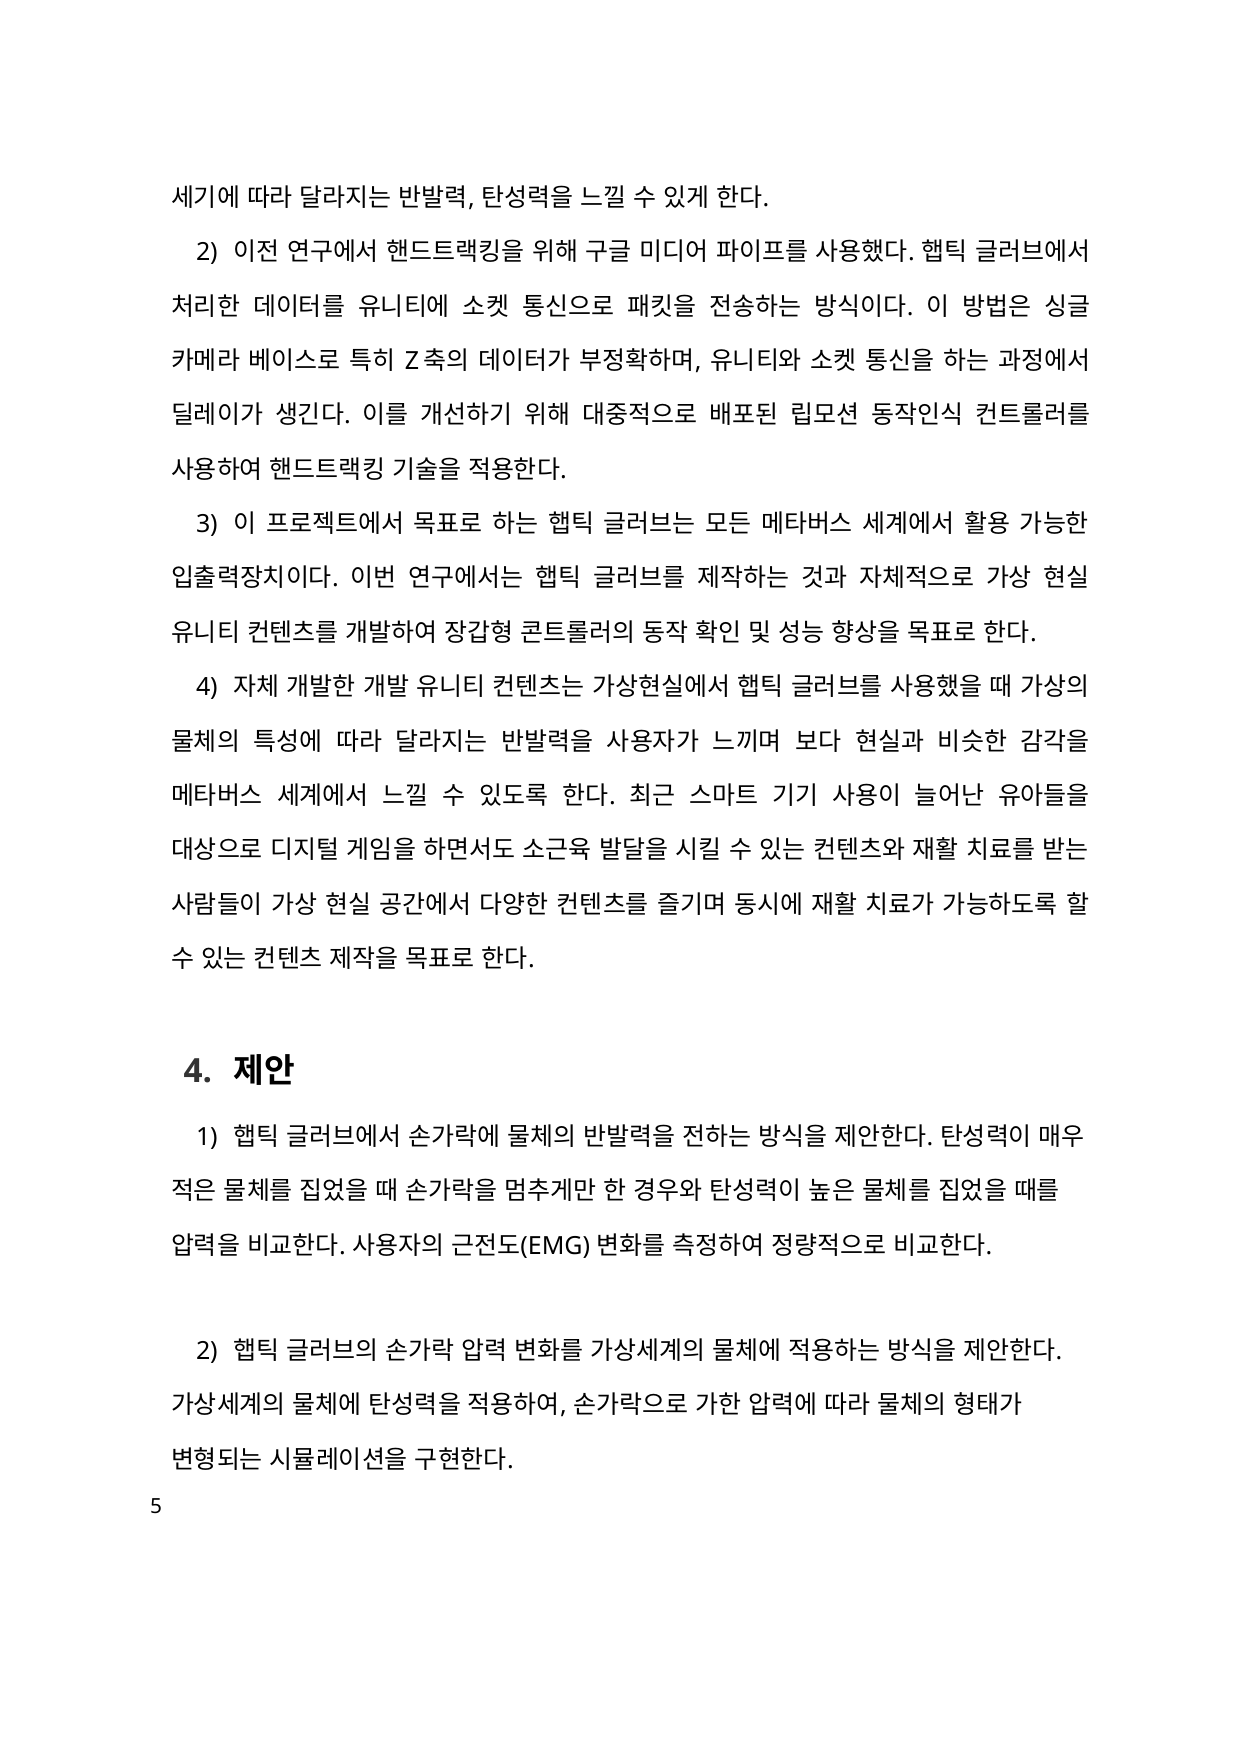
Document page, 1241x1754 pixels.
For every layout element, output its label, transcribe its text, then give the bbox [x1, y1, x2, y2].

list 햅틱 글러브의 손가락 압력 변화를 가상세계의 물체에 적용하는 방식을 제안한다. 가상세계의 물체에 탄성력을 적용하여, 손가락으로 가한 압력에 따라 물체의 형태가 변형되는 시뮬레이션을 구현한다. [171, 1331, 1090, 1476]
list 자체 개발한 개발 유니티 컨텐츠는 가상현실에서 햅틱 글러브를 사용했을 때 가상의 물체의 특성에 따라 달라지는 반발력을 사용자가 느끼며 보다 현실과 비슷한 감각을 메타버스 세계에서 느낄 수 있도록 한다. 최근 스마트 기기 사용이 늘어난 유아들을 대상으로 디지털 게임을 하면서도 소근육 발달을 시킬 수 있는 컨텐츠와 재활 치료를 받는 사람들이 가상 현실 공간에서 다양한 컨텐츠를 즐기며 동시에 재활 치료가 가능하도록 할 수 있는 컨텐츠 제작을 목표로 한다. [171, 667, 1090, 975]
list 햅틱 글러브에서 손가락에 물체의 반발력을 전하는 방식을 제안한다. 탄성력이 매우 적은 물체를 집었을 때 손가락을 멈추게만 한 경우와 탄성력이 높은 물체를 집었을 때를 압력을 비교한다. 사용자의 근전도(EMG) 변화를 측정하여 정량적으로 비교한다. [171, 1116, 1090, 1261]
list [171, 177, 1090, 213]
list 이 프로젝트에서 목표로 하는 햅틱 글러브는 모든 메타버스 세계에서 활용 가능한 입출력장치이다. 이번 연구에서는 햅틱 글러브를 제작하는 것과 자체적으로 가상 현실 유니티 컨텐츠를 개발하여 장갑형 콘트롤러의 동작 확인 및 성능 향상을 목표로 한다. [171, 503, 1090, 648]
list 이전 연구에서 핸드트랙킹을 위해 구글 미디어 파이프를 사용했다. 햅틱 글러브에서 처리한 데이터를 유니티에 소켓 통신으로 패킷을 전송하는 방식이다. 이 방법은 싱글 카메라 베이스로 특히 Z축의 데이터가 부정확하며, 유니티와 소켓 통신을 하는 과정에서 딜레이가 생긴다. 이를 개선하기 위해 대중적으로 배포된 립모션 동작인식 컨트롤러를 사용하여 핸드트랙킹 기술을 적용한다. [171, 232, 1090, 485]
list 제안 [150, 1044, 1090, 1092]
